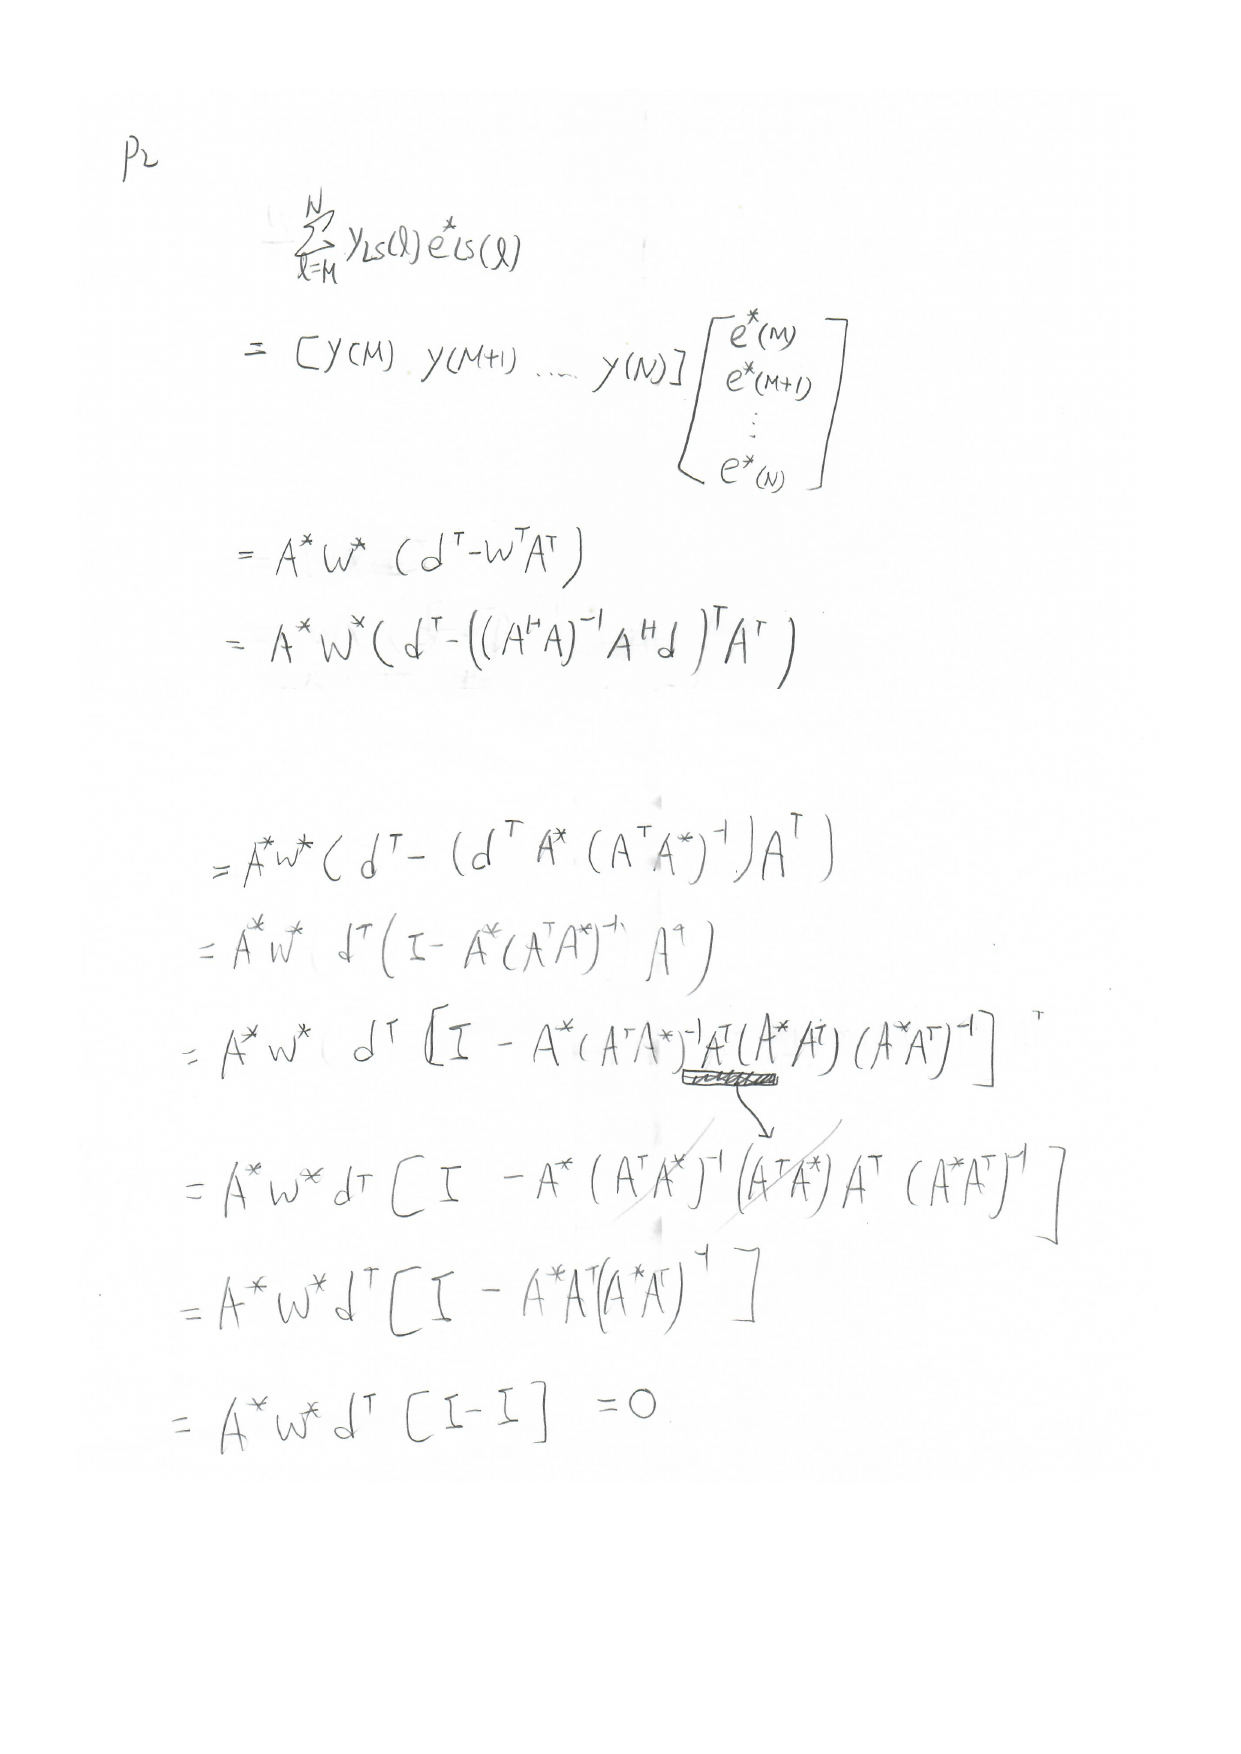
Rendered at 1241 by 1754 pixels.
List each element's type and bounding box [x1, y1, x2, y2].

picture [75, 89, 1164, 1483]
